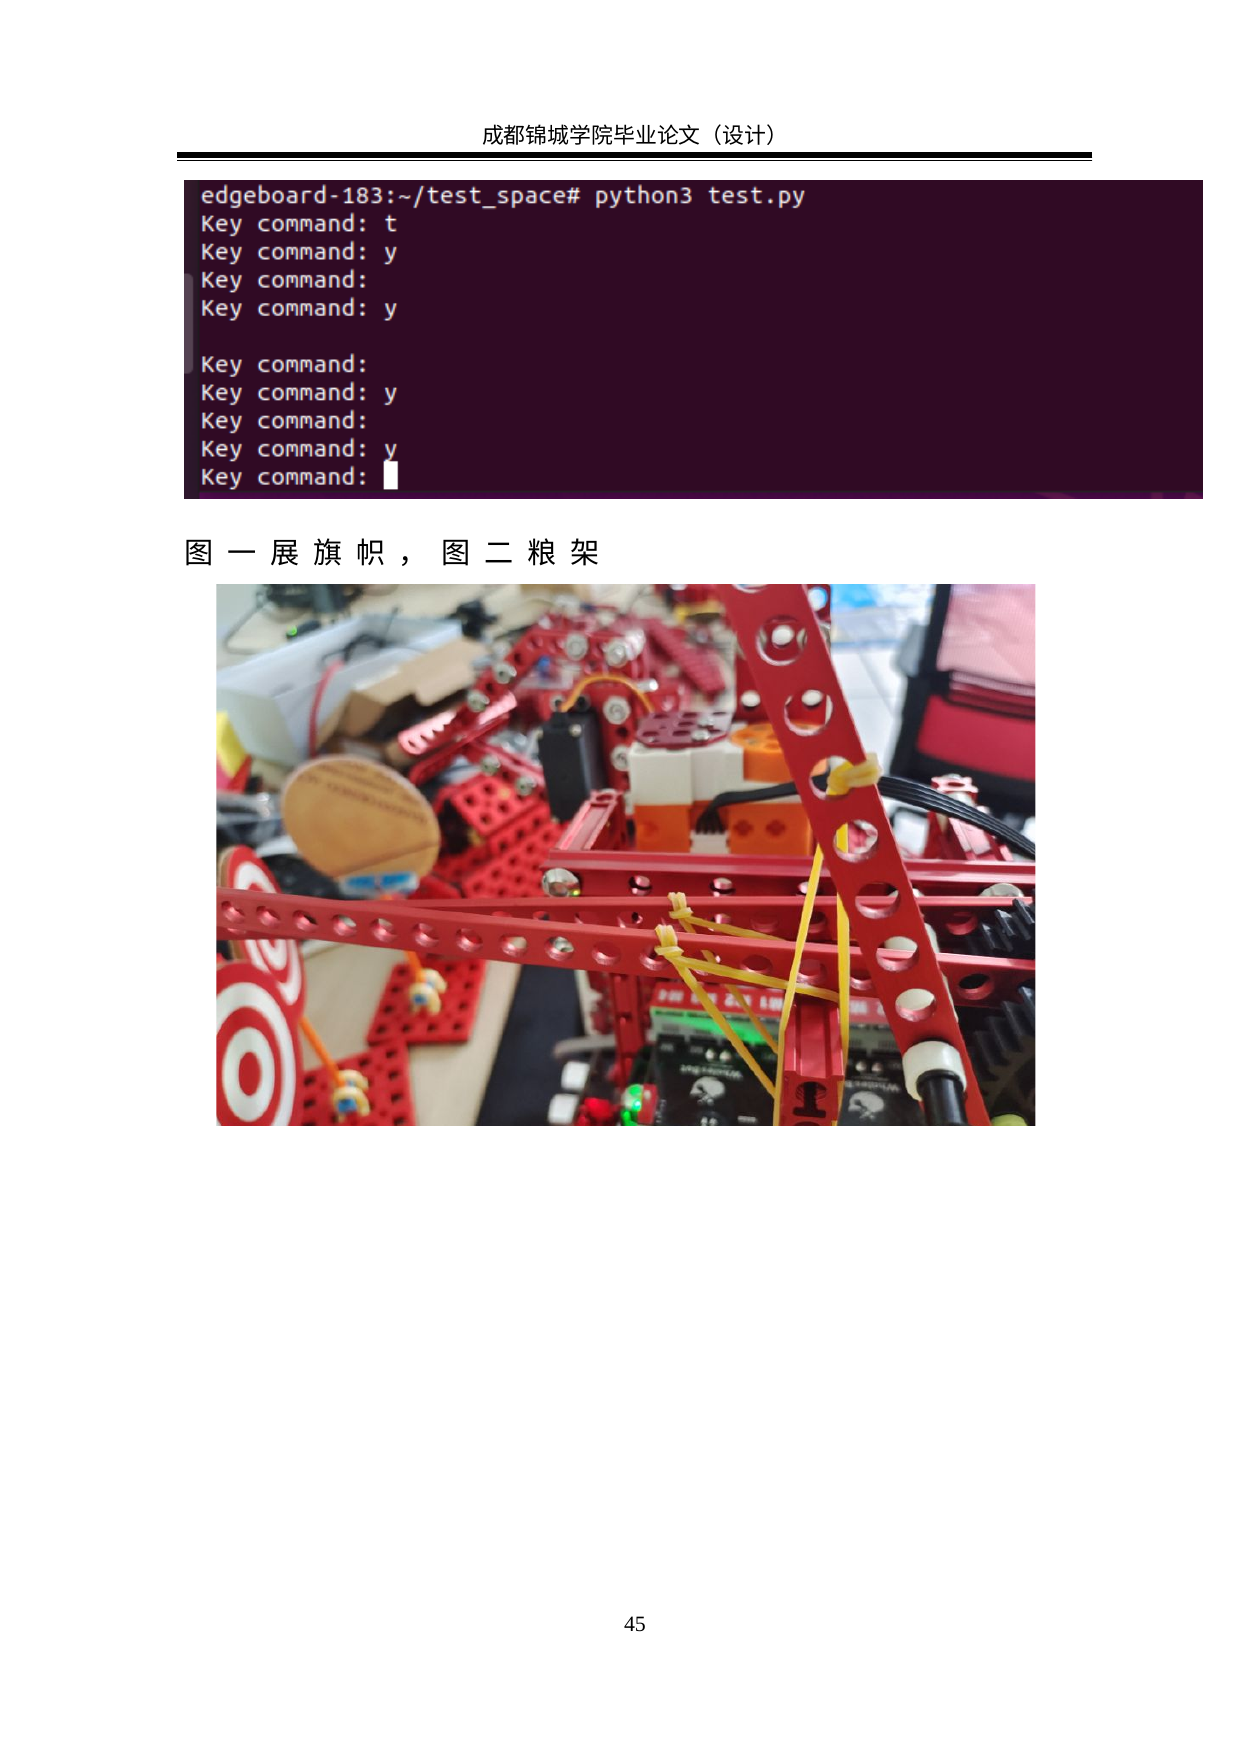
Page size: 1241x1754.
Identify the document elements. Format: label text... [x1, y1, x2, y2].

text 图一展旗帜，图二粮架 [184, 529, 1085, 572]
picture [216, 584, 1036, 1126]
picture [184, 180, 1203, 499]
